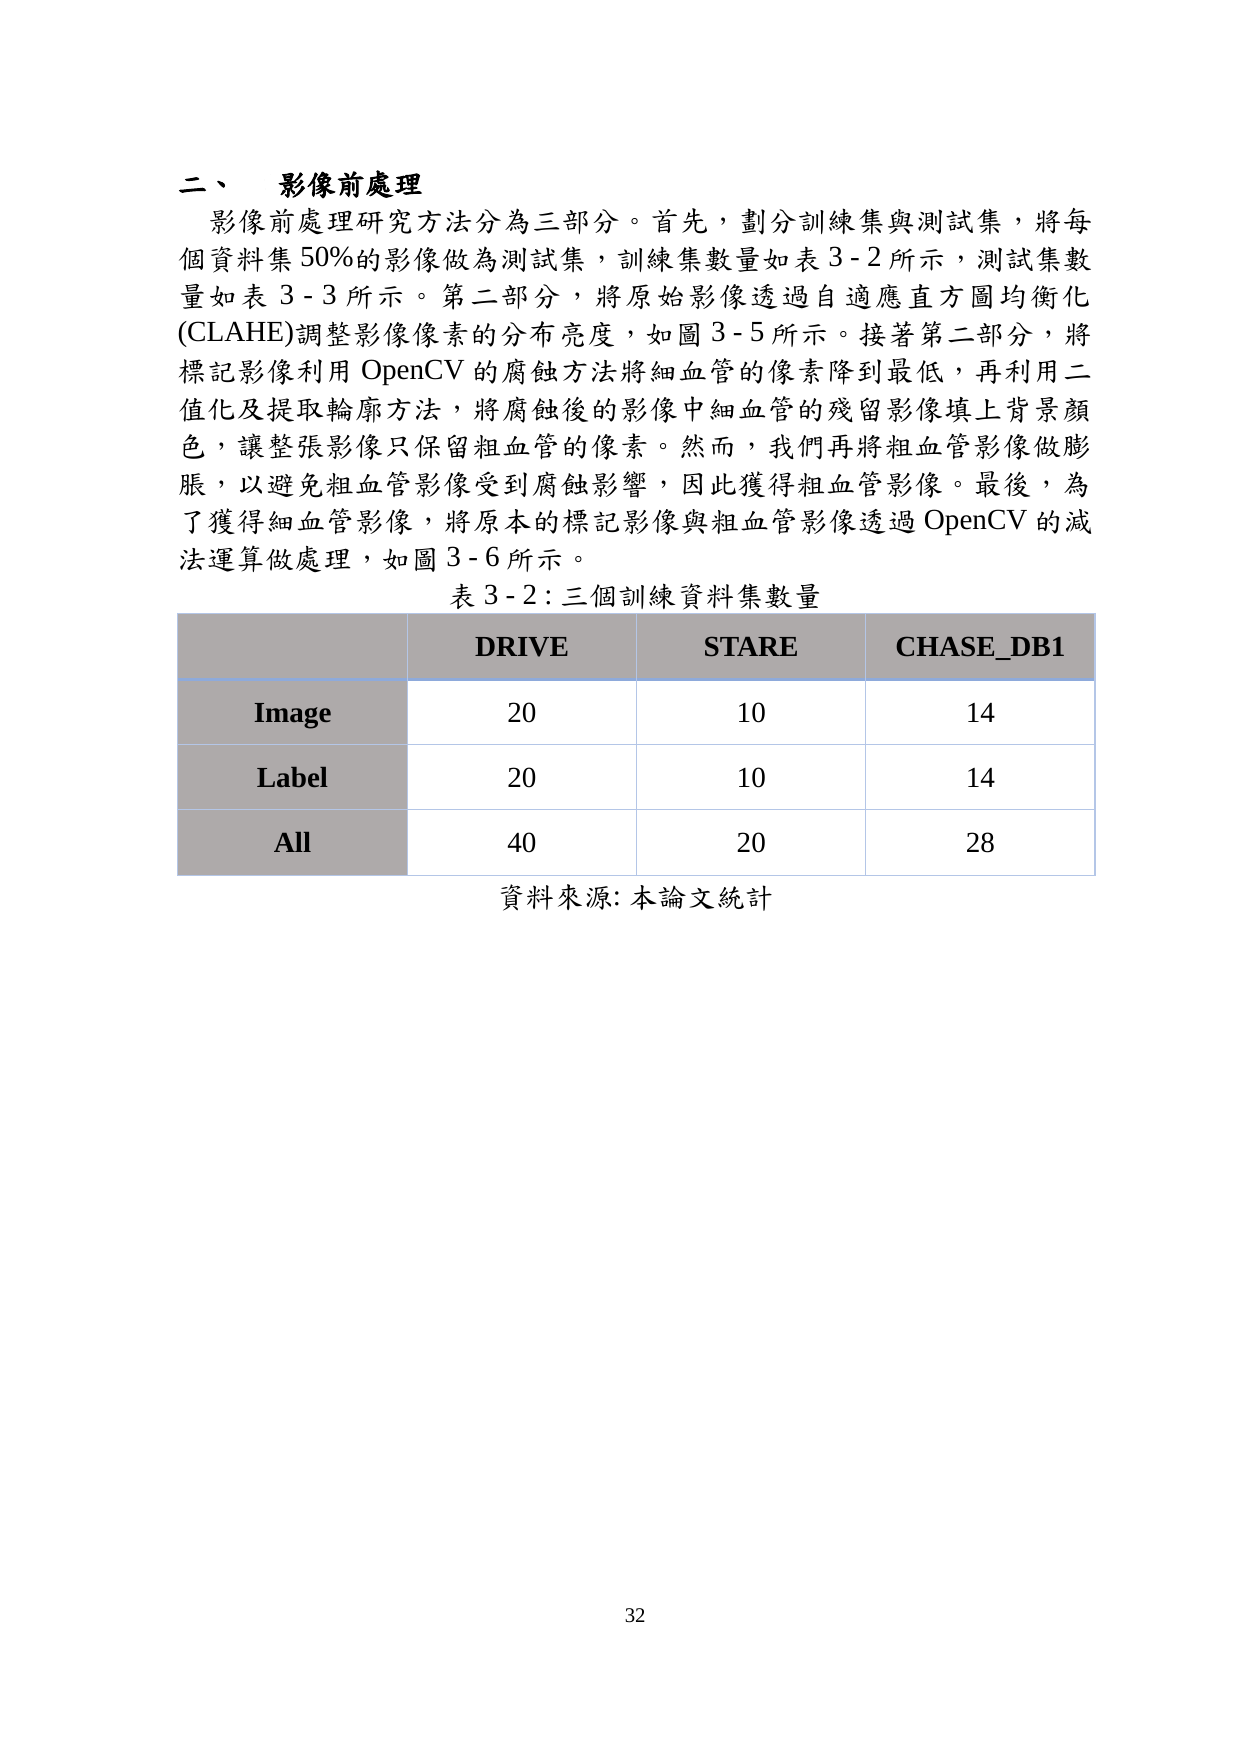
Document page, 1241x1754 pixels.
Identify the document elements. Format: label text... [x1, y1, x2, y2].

text 資料來源: 本論文統計 [177, 876, 1092, 913]
table_cell 20 [408, 745, 636, 809]
table_cell 20 [637, 810, 865, 875]
table_cell 40 [408, 810, 636, 875]
table_header [178, 614, 407, 678]
table_cell 14 [866, 681, 1094, 744]
table_cell All [178, 810, 407, 875]
table_cell 10 [637, 745, 865, 809]
table_header CHASE_DB1 [866, 614, 1094, 678]
text 影像前處理研究方法分為三部分。首先，劃分訓練集與測試集，將每個資料集50%的影像做為測試集，訓練集數量如表 3 - 2所示，測試集數量如表 3 - 3所示。第二部分，將原始影像透過自適應直方圖均衡化(CLAHE)調整影像像素的分布亮度，如圖 3 - 5所示。接著第二部分，將標記影像利用OpenCV的腐蝕方法將細血管的像素降到最低，再利用二值化及提取輪廓方法，將腐蝕後的影像中細血管的殘留影像填上背景顏色，讓整張影像只保留粗血管的像素。然而，我們再將粗血管影像做膨脹，以避免粗血管影像受到腐蝕影響，因此獲得粗血管影像。最後，為了獲得細血管影像，將原本的標記影像與粗血管影像透過OpenCV的減法運算做處理，如圖 3 - 6所示。 [177, 200, 1092, 575]
table_header STARE [637, 614, 865, 678]
table_cell 20 [408, 681, 636, 744]
list 影像前處理 [177, 163, 1092, 200]
table_header DRIVE [408, 614, 636, 678]
table_cell Image [178, 681, 407, 744]
text 表 3 - 2 : 三個訓練資料集數量 [177, 575, 1092, 613]
table_cell 10 [637, 681, 865, 744]
table_cell 14 [866, 745, 1094, 809]
table_cell 28 [866, 810, 1094, 875]
table_cell Label [178, 745, 407, 809]
